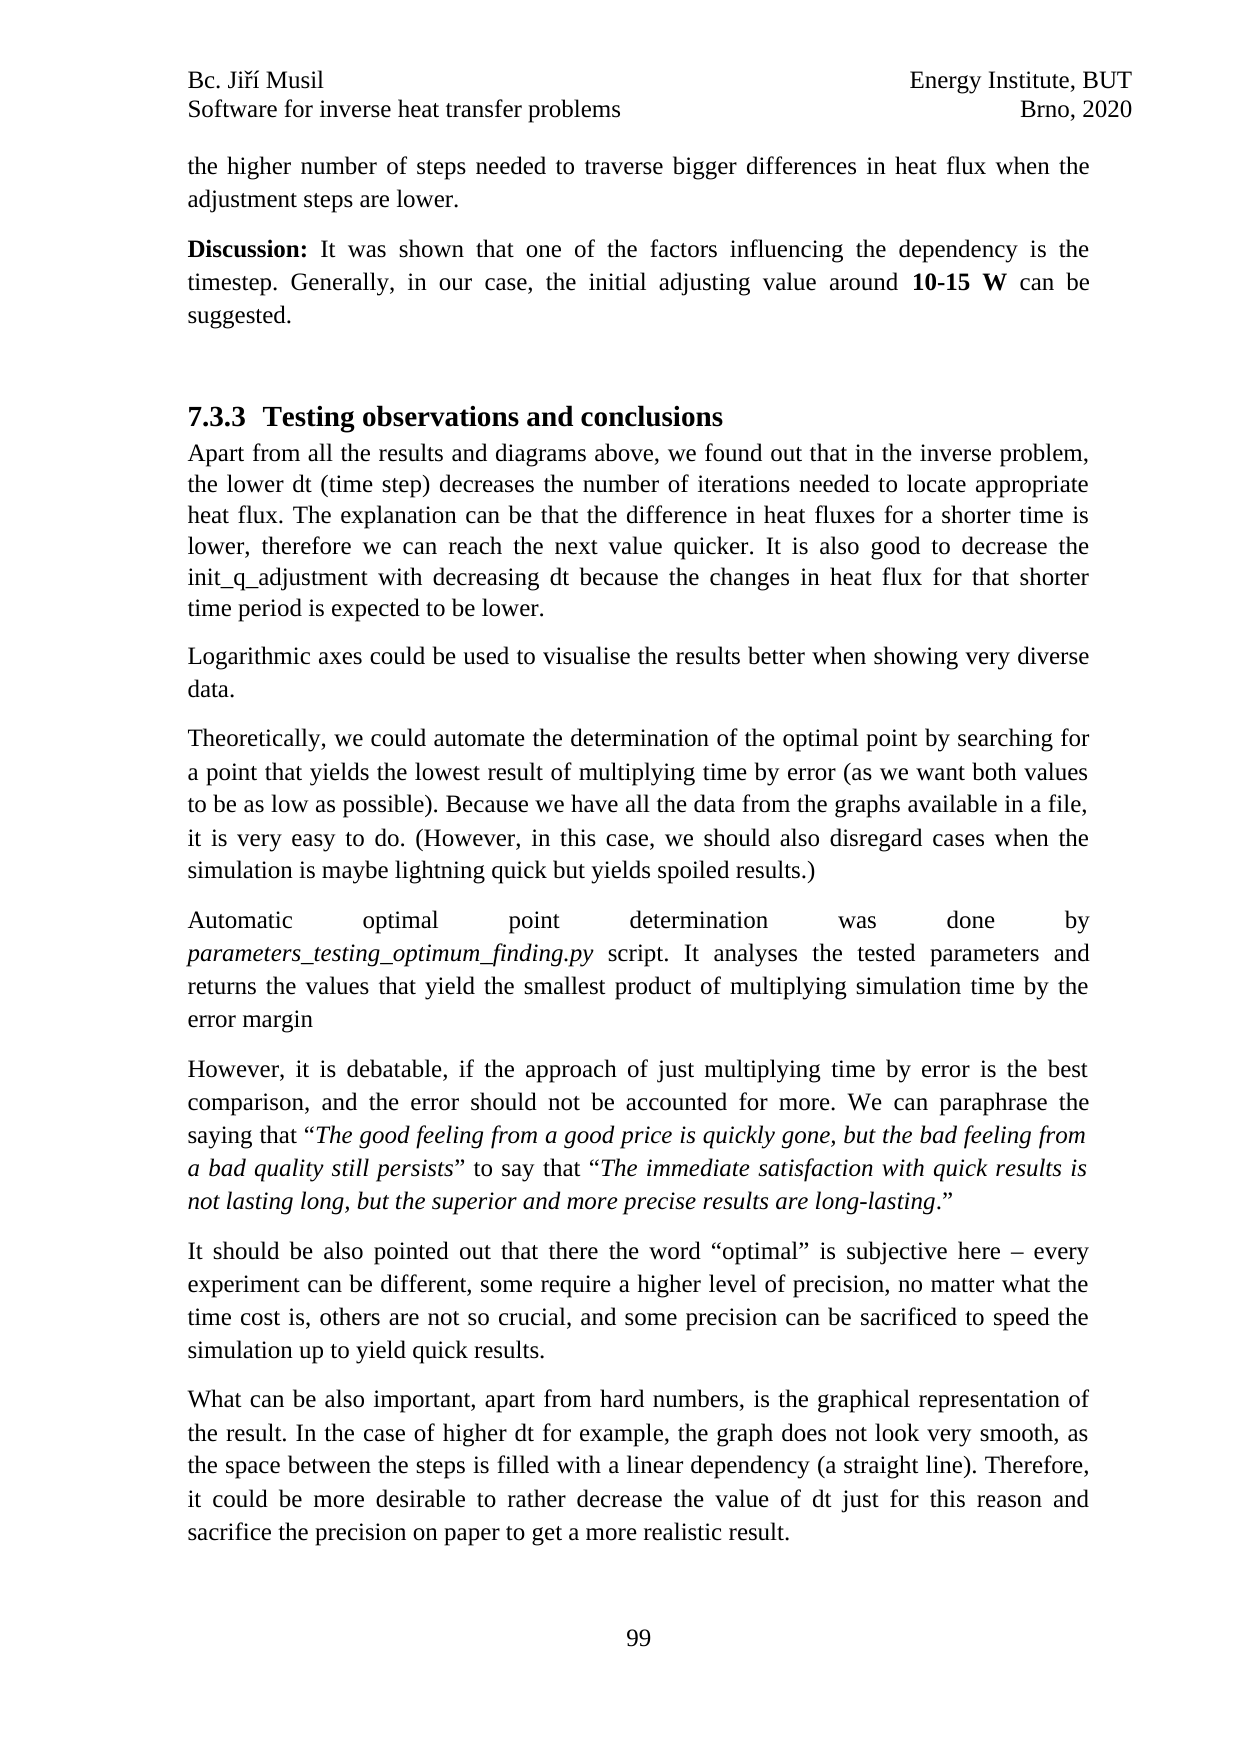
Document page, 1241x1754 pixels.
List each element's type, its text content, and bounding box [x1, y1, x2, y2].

text What can be also important, apart from hard numbers, is the graphical representation of the result. In the case of higher dt for example, the graph does not look very smooth, as the space between the steps is filled with a linear dependency (a straight line). Therefore, it could be more desirable to rather decrease the value of dt just for this reason and sacrifice the precision on paper to get a more realistic result. [187, 1384, 1090, 1545]
text Discussion: It was shown that one of the factors influencing the dependency is the timestep. Generally, in our case, the initial adjusting value around 10-15 W can be suggested. [187, 234, 1090, 329]
subtitle Testing observations and conclusions [187, 399, 1090, 433]
text Apart from all the results and diagrams above, we found out that in the inverse problem, the lower dt (time step) decreases the number of iterations needed to locate appropriate heat flux. The explanation can be that the difference in heat fluxes for a shorter time is lower, therefore we can reach the next value quicker. It is also good to decrease the init_q_adjustment with decreasing dt because the changes in heat flux for that shorter time period is expected to be lower. [187, 438, 1090, 622]
text Theoretically, we could automate the determination of the optimal point by searching for a point that yields the lowest result of multiplying time by error (as we want both values to be as low as possible). Because we have all the data from the graphs available in a file, it is very easy to do. (However, in this case, we should also disregard cases when the simulation is maybe lightning quick but yields spoiled results.) [187, 723, 1090, 884]
text Automatic optimal point determination was done by parameters_testing_optimum_finding.py script. It analyses the tested parameters and returns the values that yield the smallest product of multiplying simulation time by the error margin [187, 905, 1090, 1033]
text It should be also pointed out that there the word “optimal” is subjective here – every experiment can be different, some require a higher level of precision, no matter what the time cost is, others are not so crucial, and some precision can be sacrificed to speed the simulation up to yield quick results. [187, 1236, 1090, 1364]
text Logarithmic axes could be used to visualise the results better when showing very diverse data. [187, 641, 1090, 703]
text However, it is debatable, if the approach of just multiplying time by error is the best comparison, and the error should not be accounted for more. We can paraphrase the saying that “The good feeling from a good price is quickly gone, but the bad feeling from a bad quality still persists” to say that “The immediate satisfaction with quick results is not lasting long, but the superior and more precise results are long-lasting.” [187, 1054, 1090, 1215]
